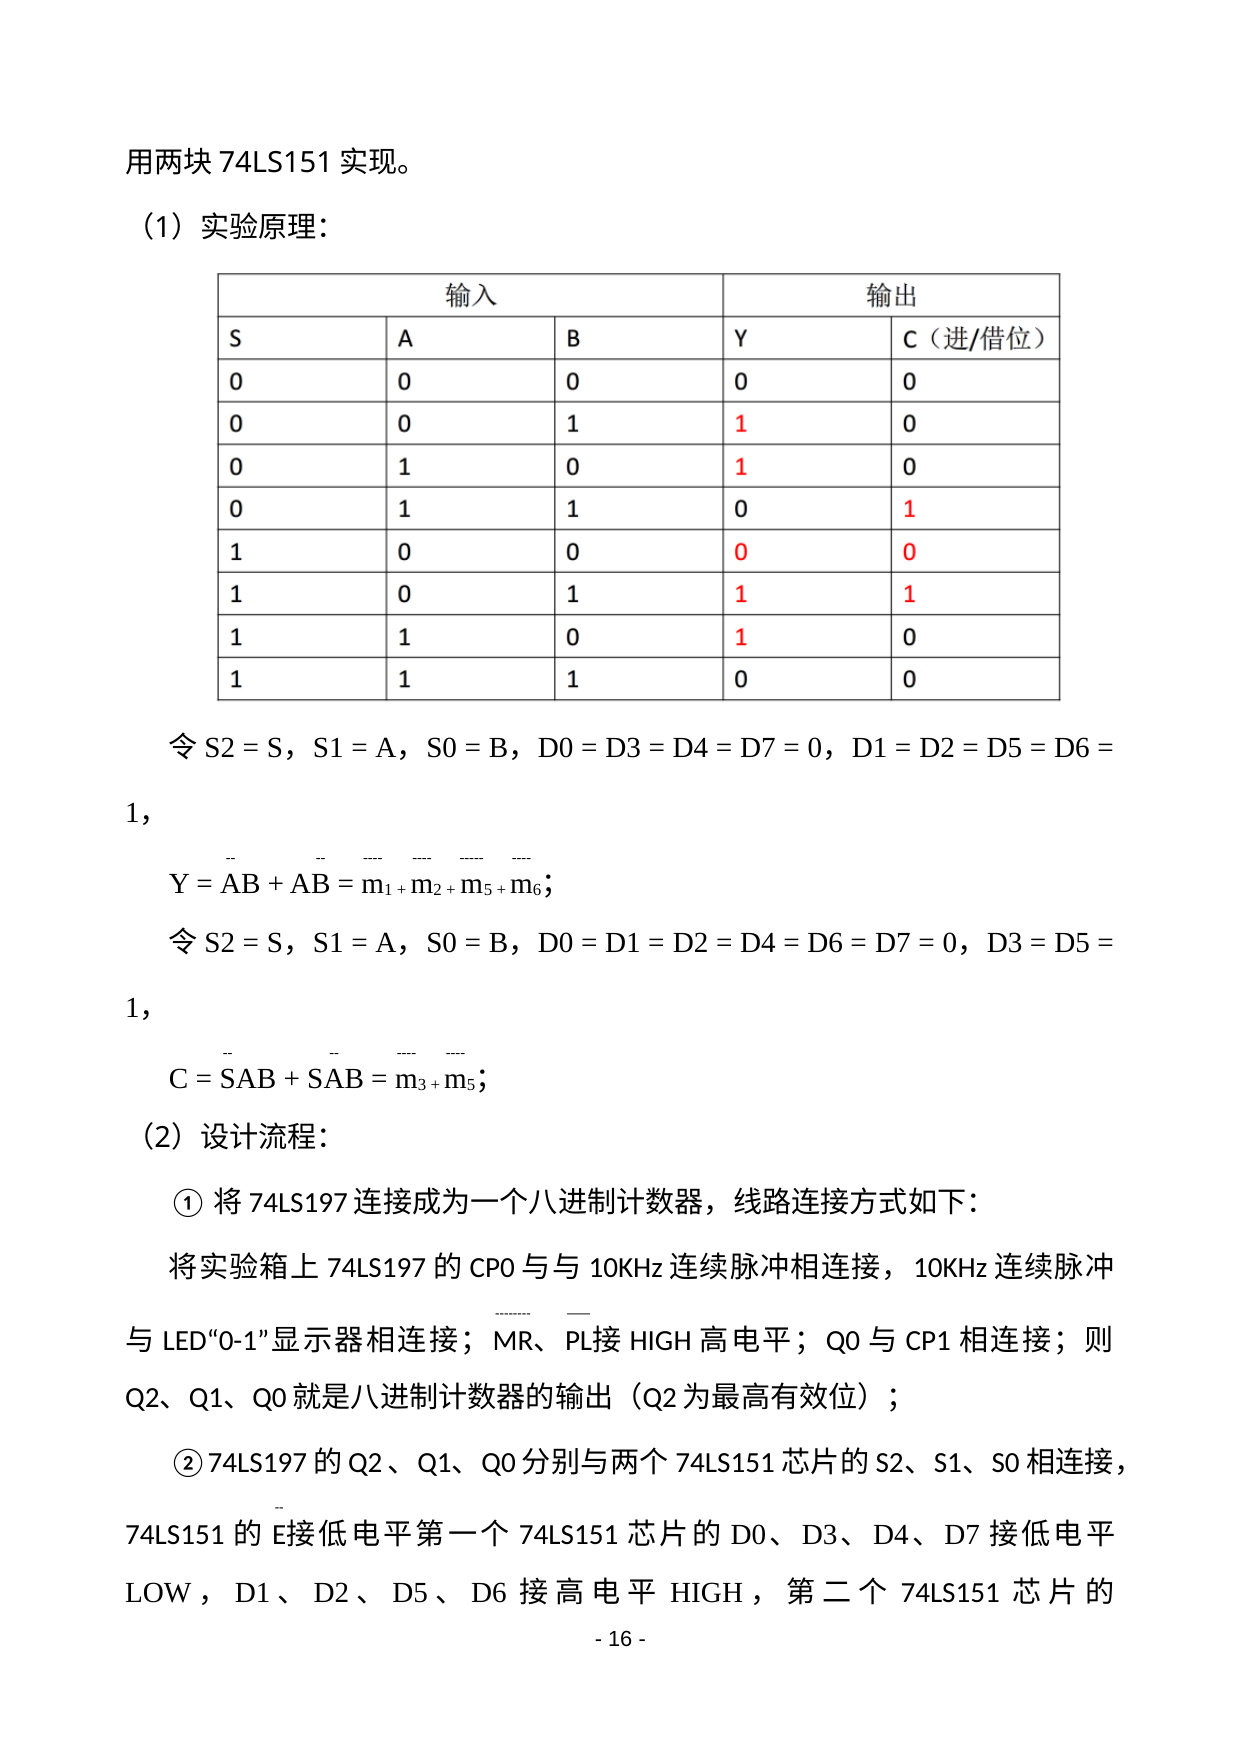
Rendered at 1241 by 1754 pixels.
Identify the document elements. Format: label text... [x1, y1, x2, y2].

list 将实验箱上74LS197的CP0与与10KHz连续脉冲相连接，10KHz连续脉冲与LED“0-1”显示器相连接；、接HIGH高电平；Q0与CP1相连接；则Q2、Q1、Q0就是八进制计数器的输出（Q2为最高有效位）； [125, 1233, 1115, 1428]
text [125, 128, 1115, 193]
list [125, 1428, 1115, 1623]
list （2）设计流程： [125, 1103, 1115, 1168]
list （1）实验原理： [125, 193, 1115, 258]
list 令S2 = S，S1 = A，S0 = B，D0 = D3 = D4 = D7 = 0，D1 = D2 = D5 = D6 = 1， [125, 713, 1115, 843]
list 令S2 = S，S1 = A，S0 = B，D0 = D1 = D2 = D4 = D6 = D7 = 0，D3 = D5 = 1， [125, 908, 1115, 1038]
list ①将74LS197连接成为一个八进制计数器，线路连接方式如下： [125, 1168, 1115, 1233]
list C = AB + SB = 3 + 5； [125, 1038, 1115, 1103]
list Y = B + A = 1 + 2 + 5 + 6； [125, 843, 1115, 908]
picture [209, 257, 1075, 711]
